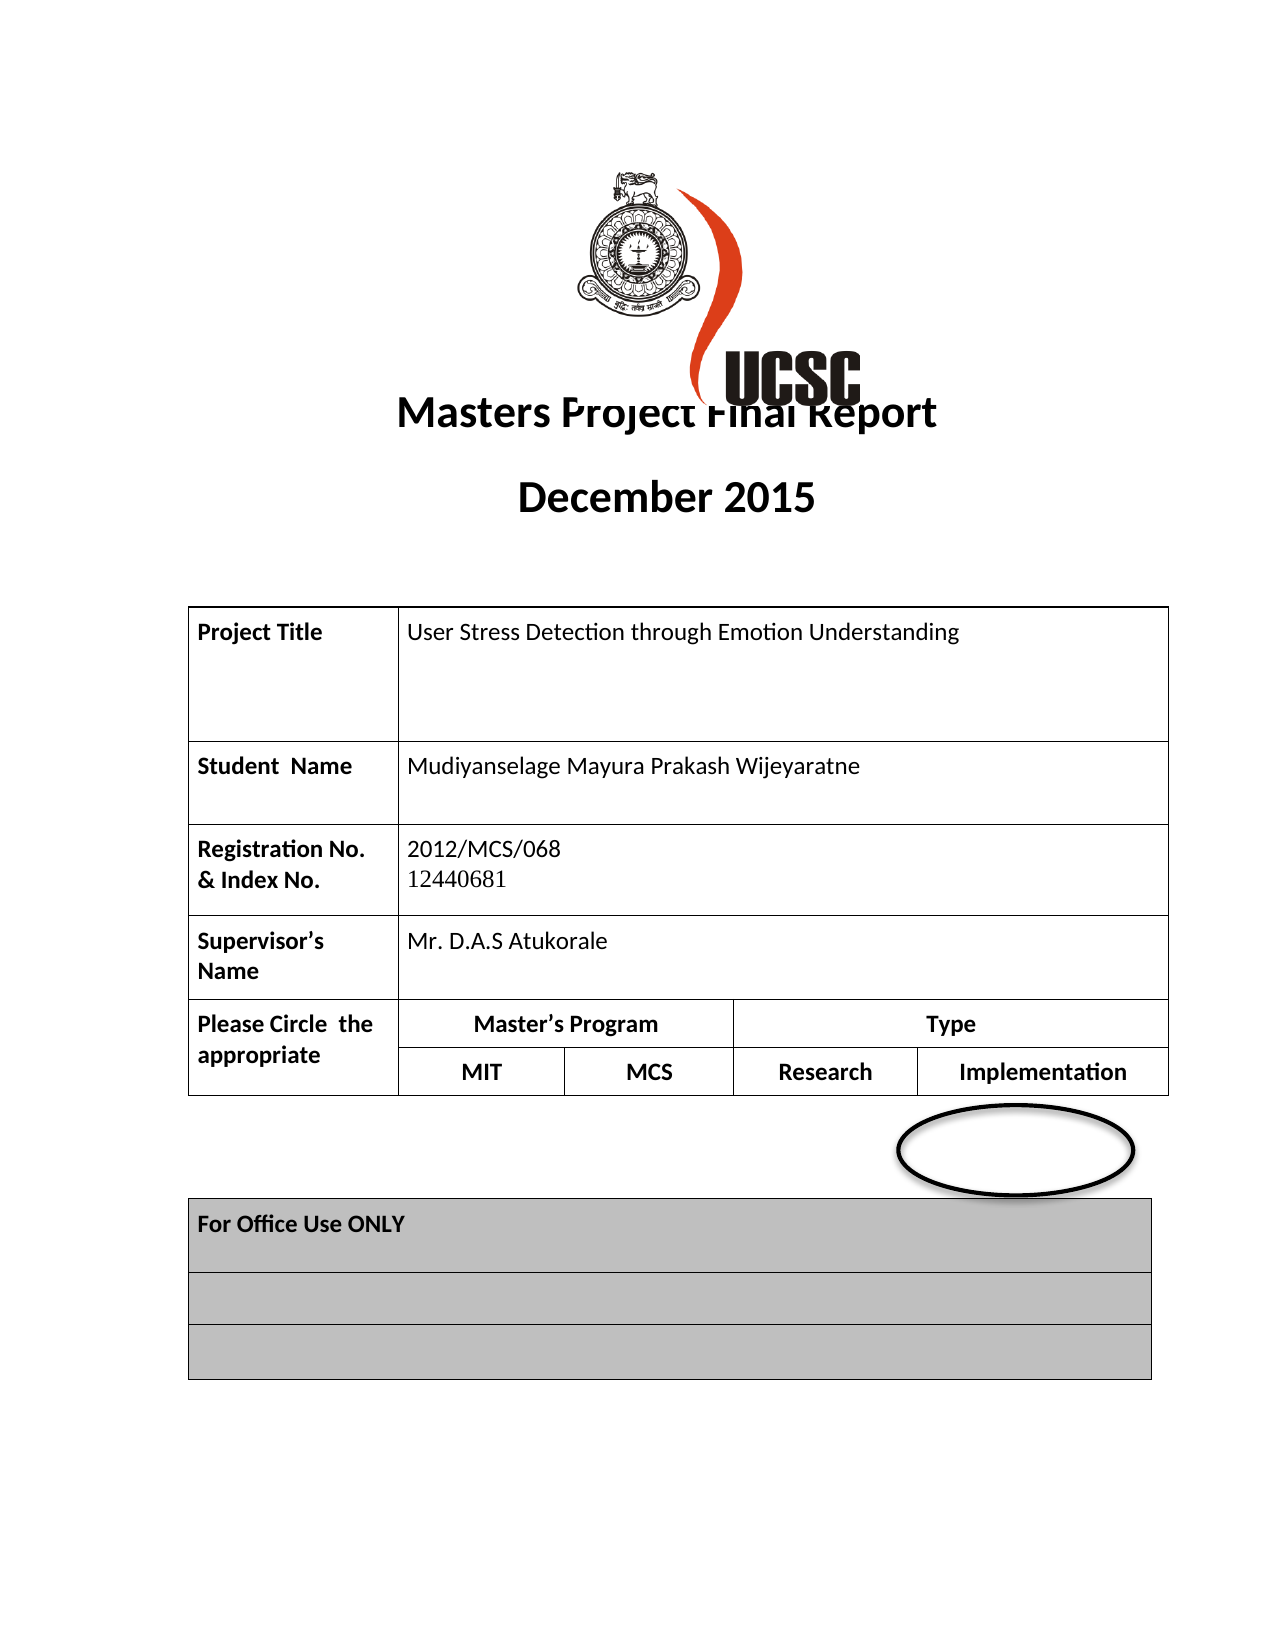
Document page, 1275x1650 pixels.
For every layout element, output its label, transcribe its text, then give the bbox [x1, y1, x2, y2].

table_cell Registration No. & Index No. [189, 825, 398, 915]
table_cell Supervisor’s Name [189, 916, 398, 999]
table_cell Implementation [918, 1048, 1168, 1095]
table_header User Stress Detection through Emotion Understanding [399, 608, 1168, 741]
table_cell Mudiyanselage Mayura Prakash Wijeyaratne [399, 742, 1168, 824]
table_header For Office Use ONLY [189, 1199, 1151, 1272]
table_cell Master’s Program [399, 1000, 733, 1047]
table_cell [189, 1273, 1151, 1324]
table_header Project Title [189, 608, 398, 741]
table_cell Mr. D.A.S Atukorale [399, 916, 1168, 999]
table_cell MIT [399, 1048, 564, 1095]
table_cell Please Circle the appropriate [189, 1000, 398, 1095]
table_cell Student Name [189, 742, 398, 824]
text Masters Project Final Report [177, 383, 1157, 439]
table_cell MCS [565, 1048, 733, 1095]
picture [577, 172, 860, 406]
table_cell Type [734, 1000, 1168, 1047]
table_cell Research [734, 1048, 917, 1095]
table_cell 2012/MCS/068 12440681 [399, 825, 1168, 915]
text December 2015 [177, 468, 1157, 524]
table_cell [189, 1325, 1151, 1379]
